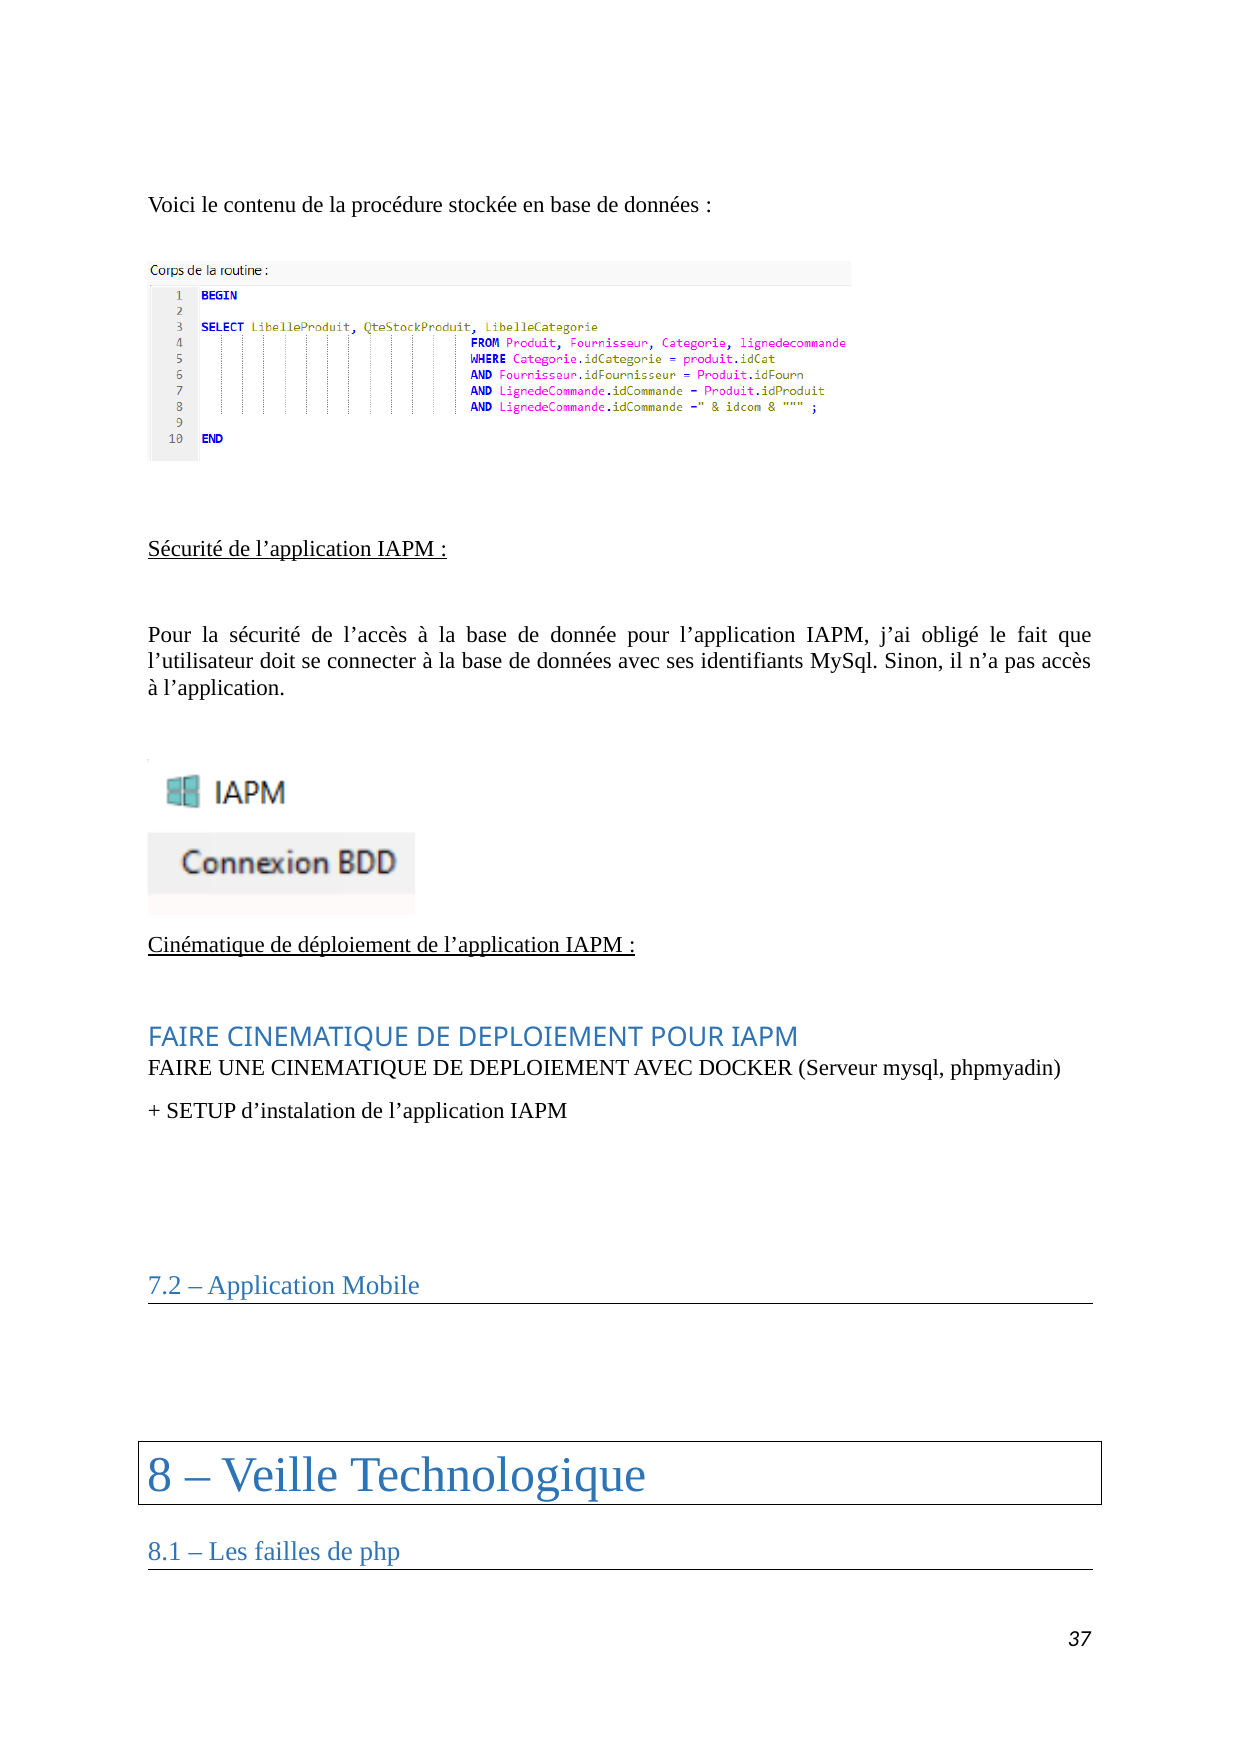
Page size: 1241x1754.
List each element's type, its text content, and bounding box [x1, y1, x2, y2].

picture [146, 261, 852, 461]
text FAIRE UNE CINEMATIQUE DE DEPLOIEMENT AVEC DOCKER (Serveur mysql, phpmyadin) [148, 1054, 1093, 1081]
subtitle 8.1 – Les failles de php [148, 1535, 1093, 1569]
text Sécurité de l’application IAPM : [148, 535, 1093, 561]
text Voici le contenu de la procédure stockée en base de données : [148, 191, 1093, 217]
text Cinématique de déploiement de l’application IAPM : [148, 931, 1093, 958]
picture [147, 759, 416, 915]
text + SETUP d’instalation de l’application IAPM [148, 1097, 1093, 1124]
subtitle 8 – Veille Technologique [139, 1442, 1101, 1504]
subtitle FAIRE CINEMATIQUE DE DEPLOIEMENT POUR IAPM [148, 1017, 1093, 1054]
subtitle 7.2 – Application Mobile [148, 1269, 1093, 1303]
text Pour la sécurité de l’accès à la base de donnée pour l’application IAPM, j’ai obligé le fait que l’utilisateur doit se connecter à la base de données avec ses identifiants MySql. Sinon, il n’a pas accès à l’application. [148, 621, 1093, 700]
